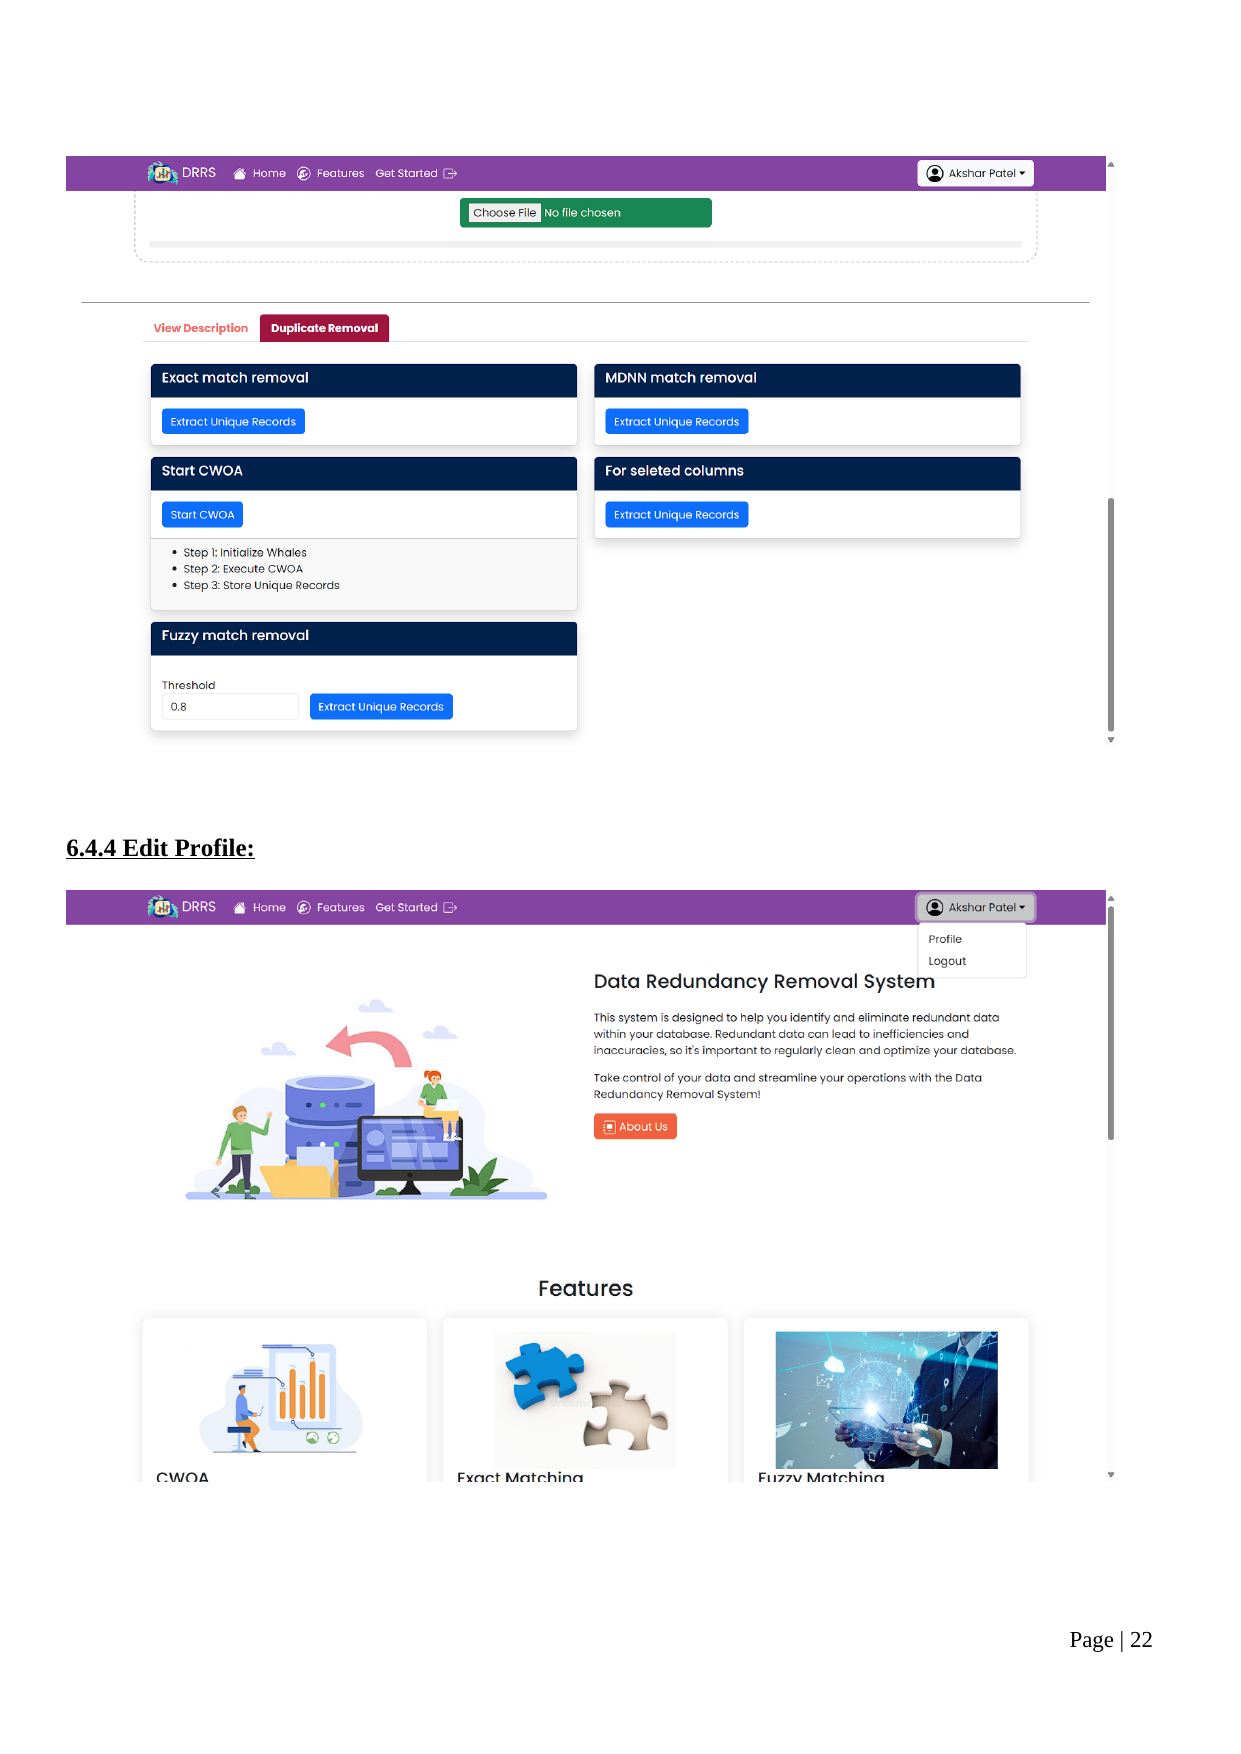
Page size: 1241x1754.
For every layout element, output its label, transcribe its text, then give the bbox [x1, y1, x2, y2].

text 6.4.4 Edit Profile: [66, 833, 1153, 862]
picture [66, 156, 1116, 747]
picture [66, 890, 1116, 1482]
